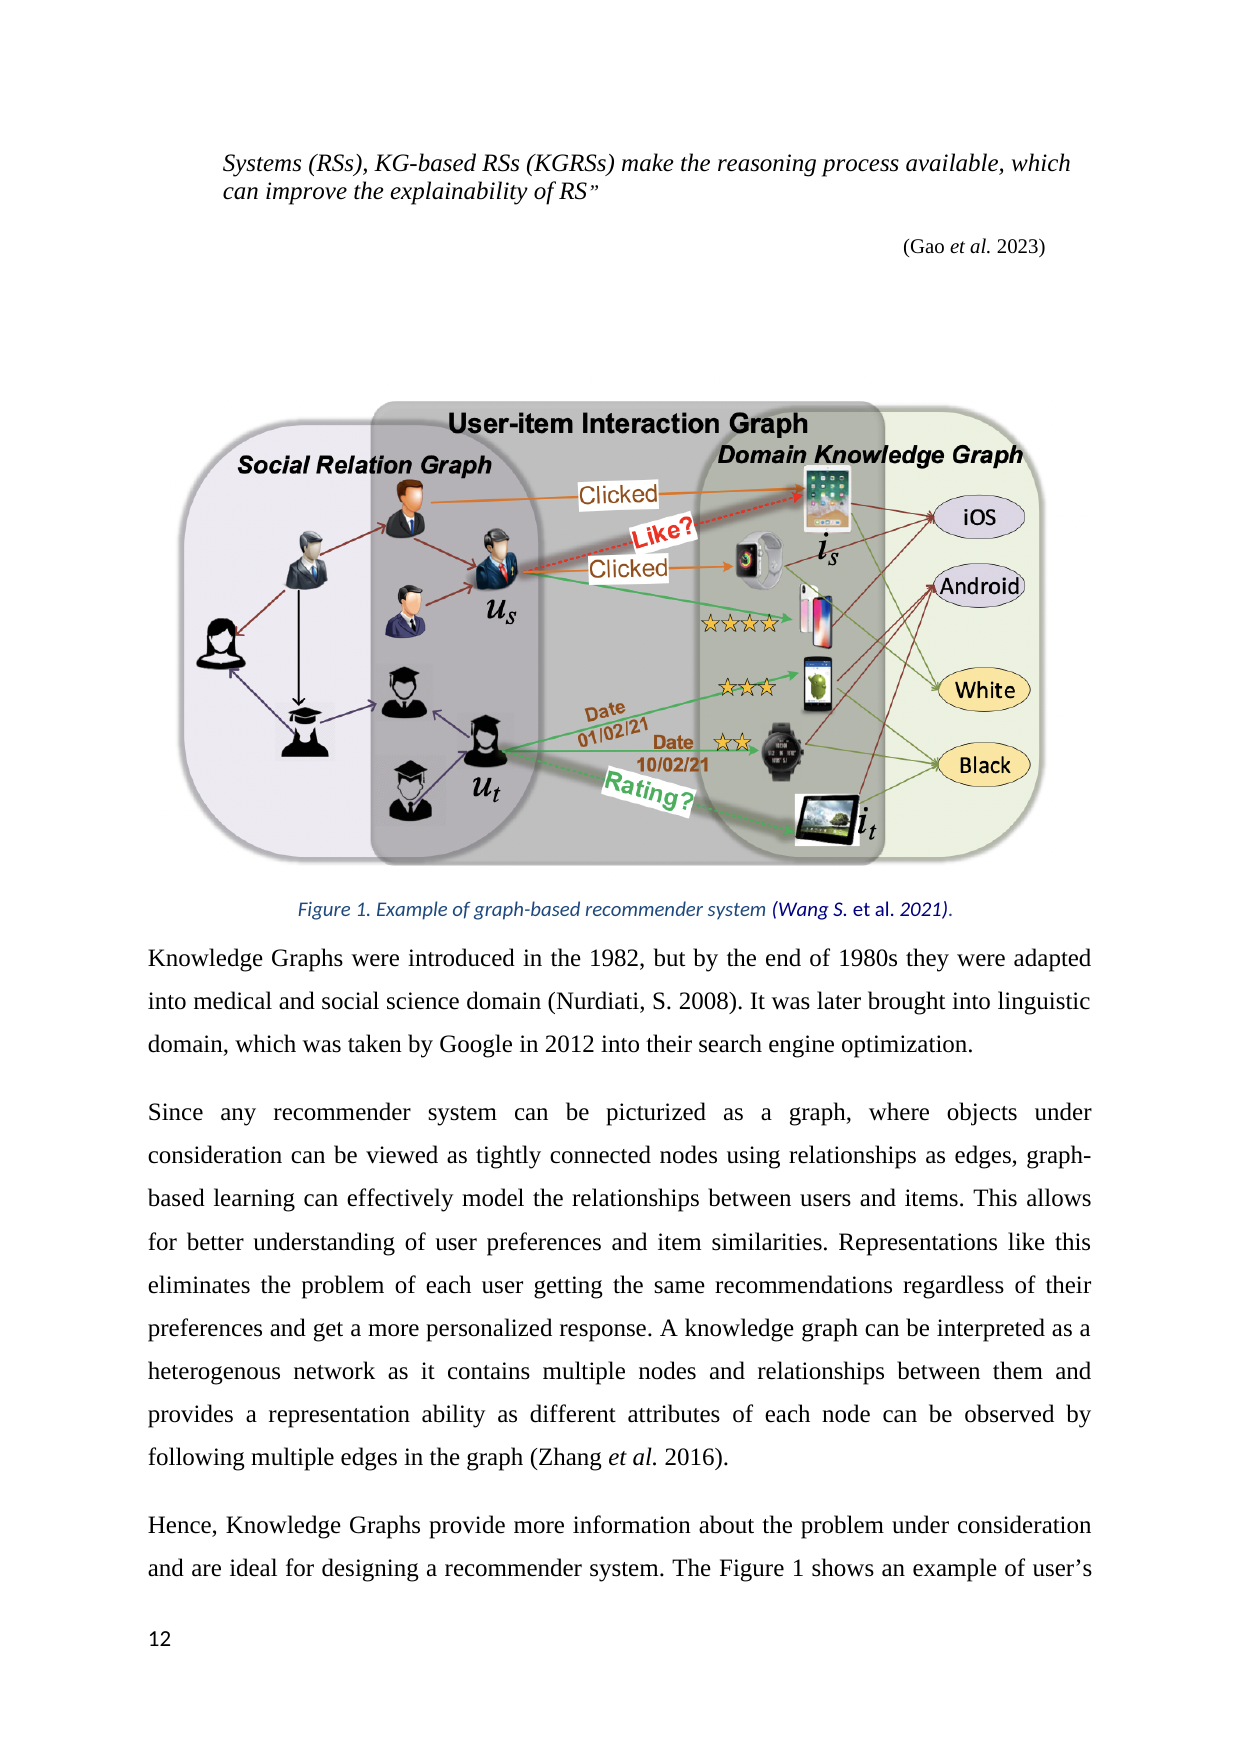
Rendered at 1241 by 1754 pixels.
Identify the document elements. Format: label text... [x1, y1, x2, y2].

text Knowledge Graphs were introduced in the 1982, but by the end of 1980s they were adapted into medical and social science domain (Nurdiati, S. 2008). It was later brought into linguistic domain, which was taken by Google in 2012 into their search engine optimization. [148, 943, 1092, 1058]
picture [147, 373, 1088, 883]
text (Gao et al. 2023) [223, 234, 1092, 258]
text Since any recommender system can be picturized as a graph, where objects under consideration can be viewed as tightly connected nodes using relationships as edges, graph-based learning can effectively model the relationships between users and items. This allows for better understanding of user preferences and item similarities. Representations like this eliminates the problem of each user getting the same recommendations regardless of their preferences and get a more personalized response. A knowledge graph can be interpreted as a heterogenous network as it contains multiple nodes and relationships between them and provides a representation ability as different attributes of each node can be observed by following multiple edges in the graph (Zhang et al. 2016). [148, 1097, 1092, 1471]
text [223, 148, 1092, 205]
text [148, 1510, 1092, 1582]
text Figure 1. Example of graph-based recommender system (Wang S. et al. 2021). [298, 897, 1092, 922]
